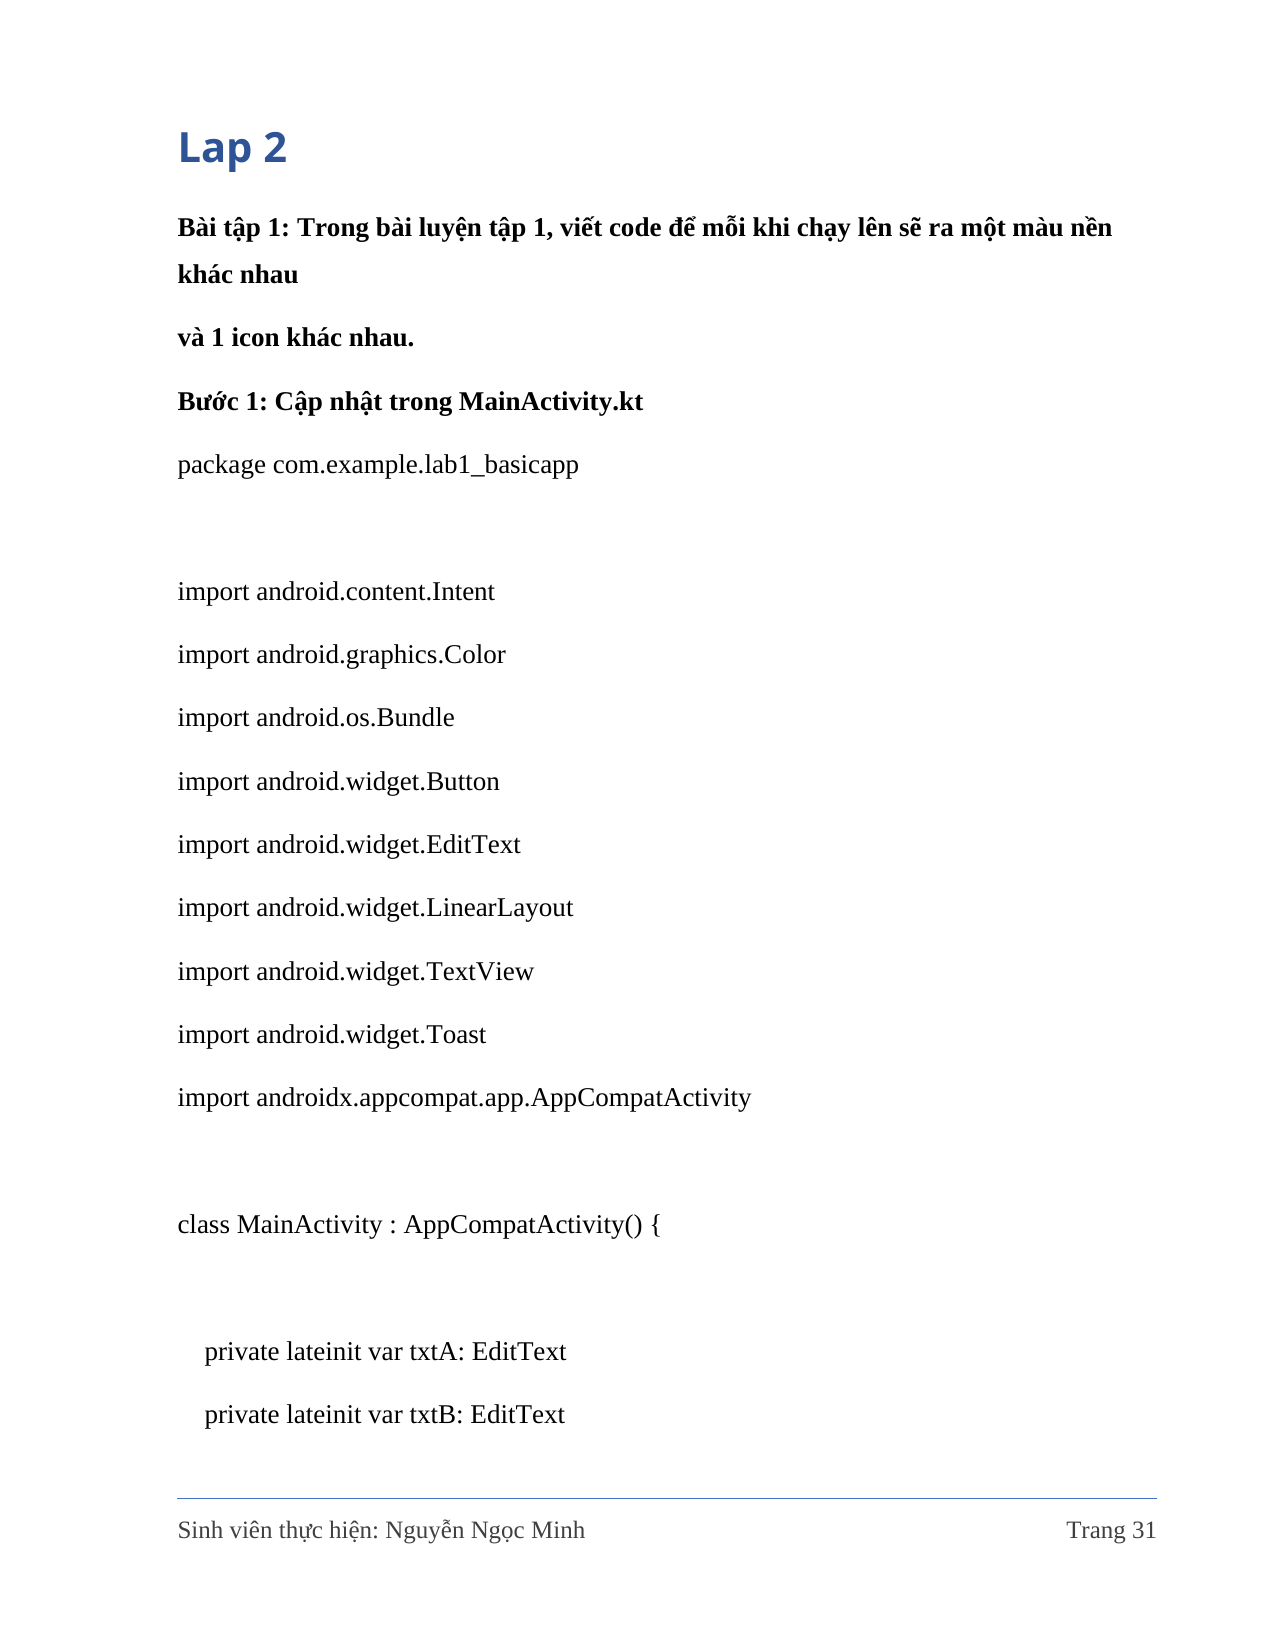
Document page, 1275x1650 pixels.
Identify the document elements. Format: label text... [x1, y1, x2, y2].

text import android.graphics.Color [177, 638, 1157, 669]
text import android.widget.EditText [177, 828, 1157, 859]
text import android.widget.Toast [177, 1018, 1157, 1049]
text package com.example.lab1_basicapp [177, 448, 1157, 479]
text class MainActivity : AppCompatActivity() { [177, 1208, 1157, 1239]
text import android.widget.TextView [177, 955, 1157, 986]
text private lateinit var txtA: EditText [177, 1335, 1157, 1366]
text import android.widget.Button [177, 765, 1157, 796]
text Bài tập 1: Trong bài luyện tập 1, viết code để mỗi khi chạy lên sẽ ra một màu nền khác nhau [177, 212, 1157, 289]
text Bước 1: Cập nhật trong MainActivity.kt [177, 385, 1157, 416]
text và 1 icon khác nhau. [177, 322, 1157, 353]
text import androidx.appcompat.app.AppCompatActivity [177, 1082, 1157, 1113]
text private lateinit var txtB: EditText [177, 1398, 1157, 1429]
text import android.content.Intent [177, 575, 1157, 606]
text import android.widget.LinearLayout [177, 892, 1157, 923]
subtitle Lap 2 [177, 118, 1157, 175]
text import android.os.Bundle [177, 702, 1157, 733]
